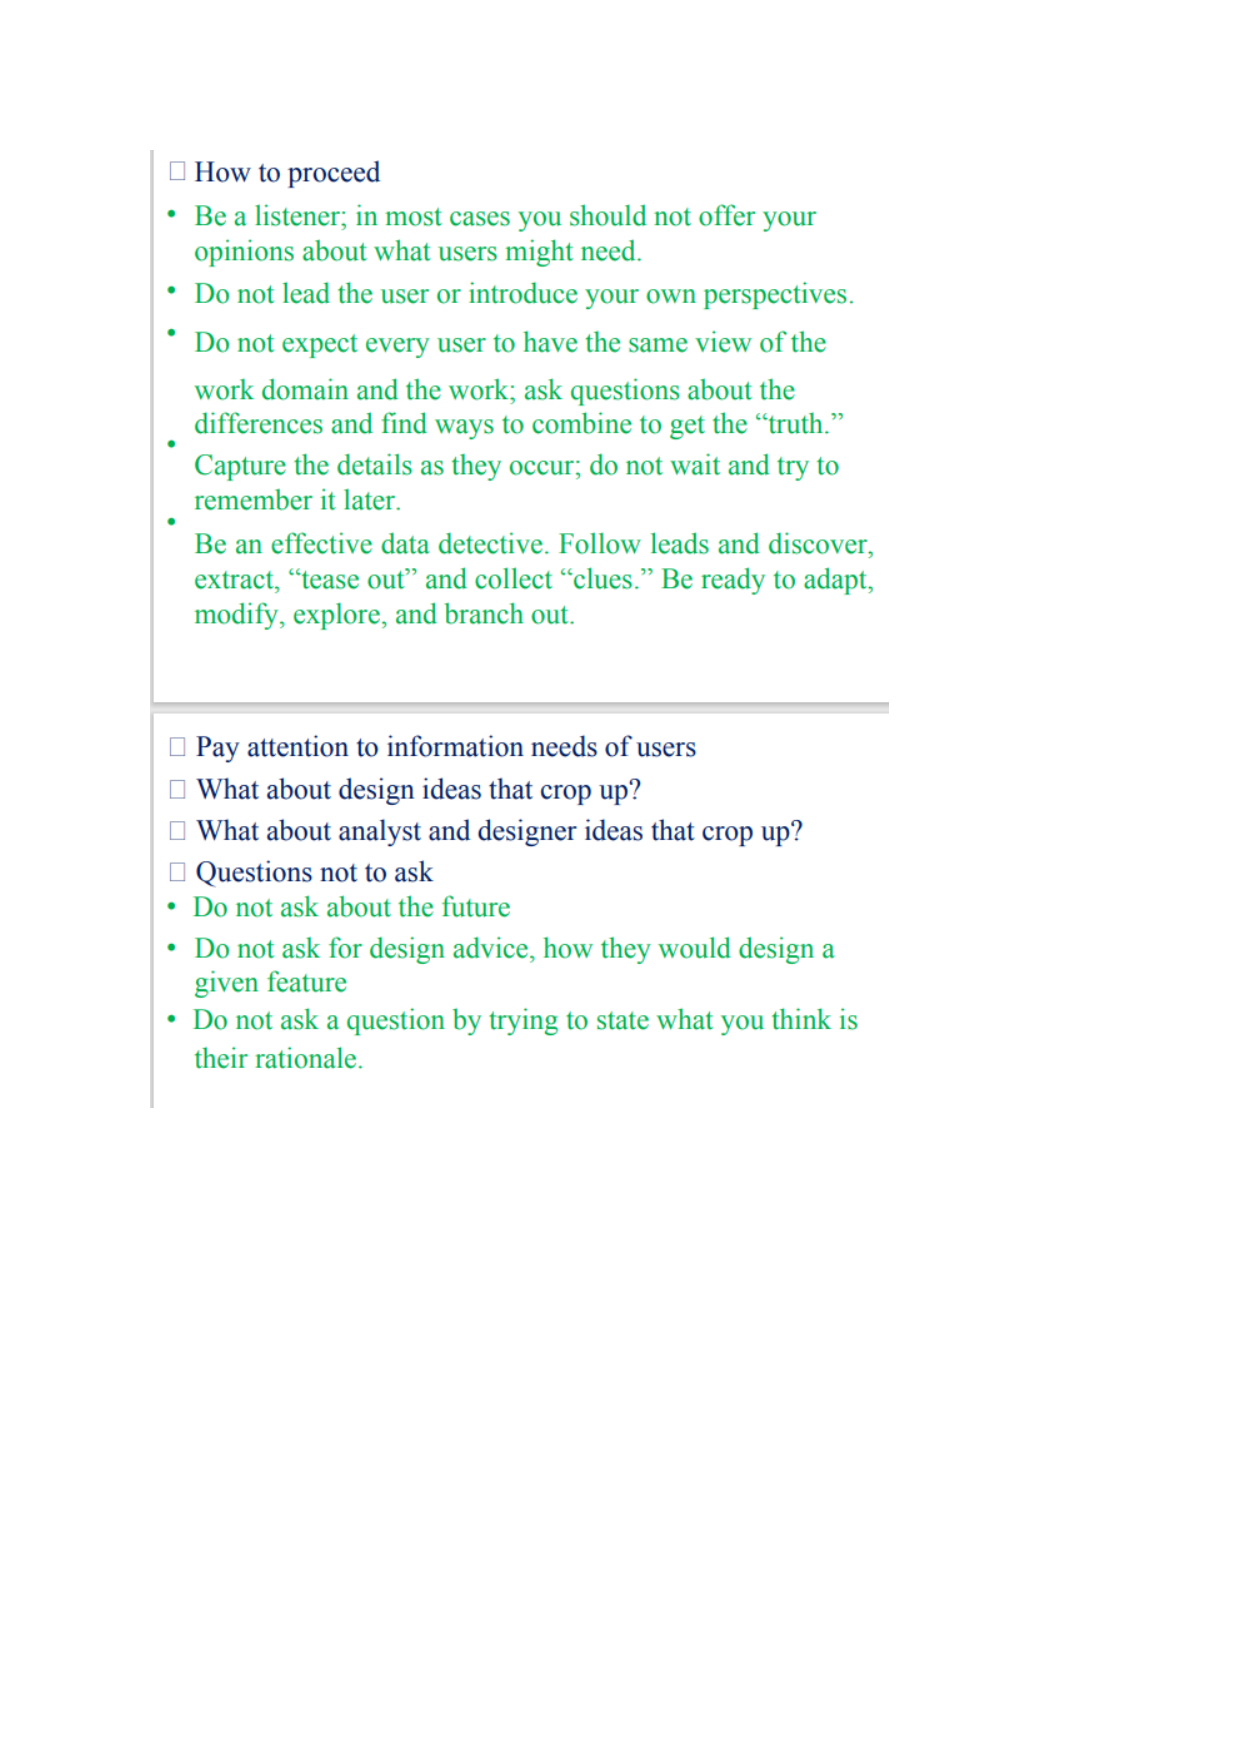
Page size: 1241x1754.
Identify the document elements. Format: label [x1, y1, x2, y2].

picture [150, 150, 889, 1108]
